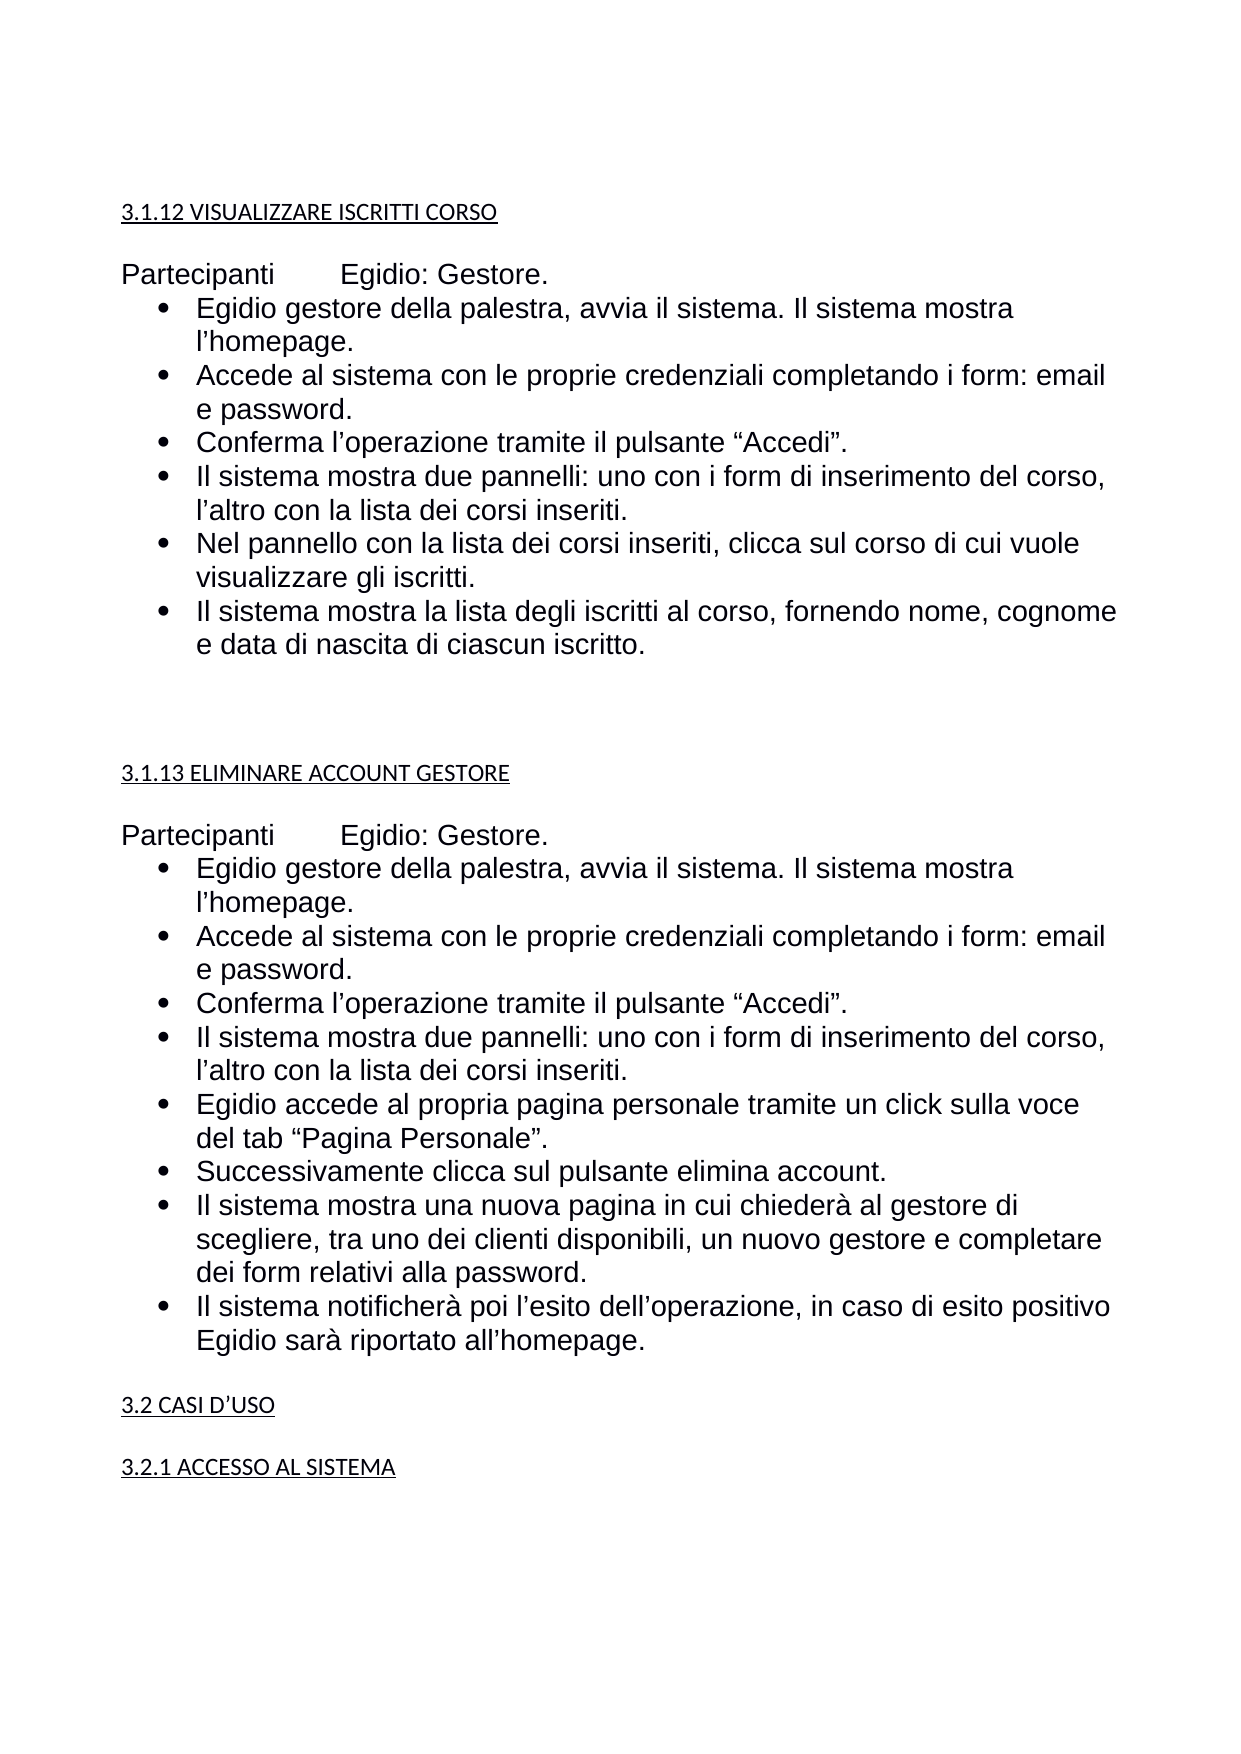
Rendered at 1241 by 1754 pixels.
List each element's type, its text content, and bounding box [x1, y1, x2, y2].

list Successivamente clicca sul pulsante elimina account. [158, 1154, 1122, 1188]
list Accede al sistema con le proprie credenziali completando i form: email e password. [158, 918, 1122, 986]
list Egidio accede al propria pagina personale tramite un click sulla voce del tab “Pagina Personale”. [158, 1087, 1122, 1154]
list Il sistema mostra due pannelli: uno con i form di inserimento del corso, l’altro con la lista dei corsi inseriti. [158, 1019, 1122, 1087]
list Il sistema mostra due pannelli: uno con i form di inserimento del corso, l’altro con la lista dei corsi inseriti. [158, 459, 1122, 526]
list Il sistema mostra una nuova pagina in cui chiederà al gestore di scegliere, tra uno dei clienti disponibili, un nuovo gestore e completare dei form relativi alla password. [158, 1188, 1122, 1289]
text 3.1.12 VISUALIZZARE ISCRITTI CORSO [121, 196, 1122, 227]
list Il sistema mostra la lista degli iscritti al corso, fornendo nome, cognome e data di nascita di ciascun iscritto. [158, 593, 1122, 661]
text 3.2 CASI D’USO [121, 1389, 1122, 1420]
list Il sistema notificherà poi l’esito dell’operazione, in caso di esito positivo Egidio sarà riportato all’homepage. [158, 1289, 1122, 1356]
text 3.2.1 ACCESSO AL SISTEMA [121, 1451, 1122, 1481]
text Partecipanti Egidio: Gestore. [121, 257, 1122, 291]
text Partecipanti Egidio: Gestore. [121, 818, 1122, 851]
list Nel pannello con la lista dei corsi inseriti, clicca sul corso di cui vuole visualizzare gli iscritti. [158, 526, 1122, 593]
list Conferma l’operazione tramite il pulsante “Accedi”. [158, 425, 1122, 459]
list Egidio gestore della palestra, avvia il sistema. Il sistema mostra l’homepage. [158, 851, 1122, 918]
list Egidio gestore della palestra, avvia il sistema. Il sistema mostra l’homepage. [158, 291, 1122, 358]
list Accede al sistema con le proprie credenziali completando i form: email e password. [158, 358, 1122, 425]
list Conferma l’operazione tramite il pulsante “Accedi”. [158, 986, 1122, 1019]
text 3.1.13 ELIMINARE ACCOUNT GESTORE [121, 757, 1122, 787]
